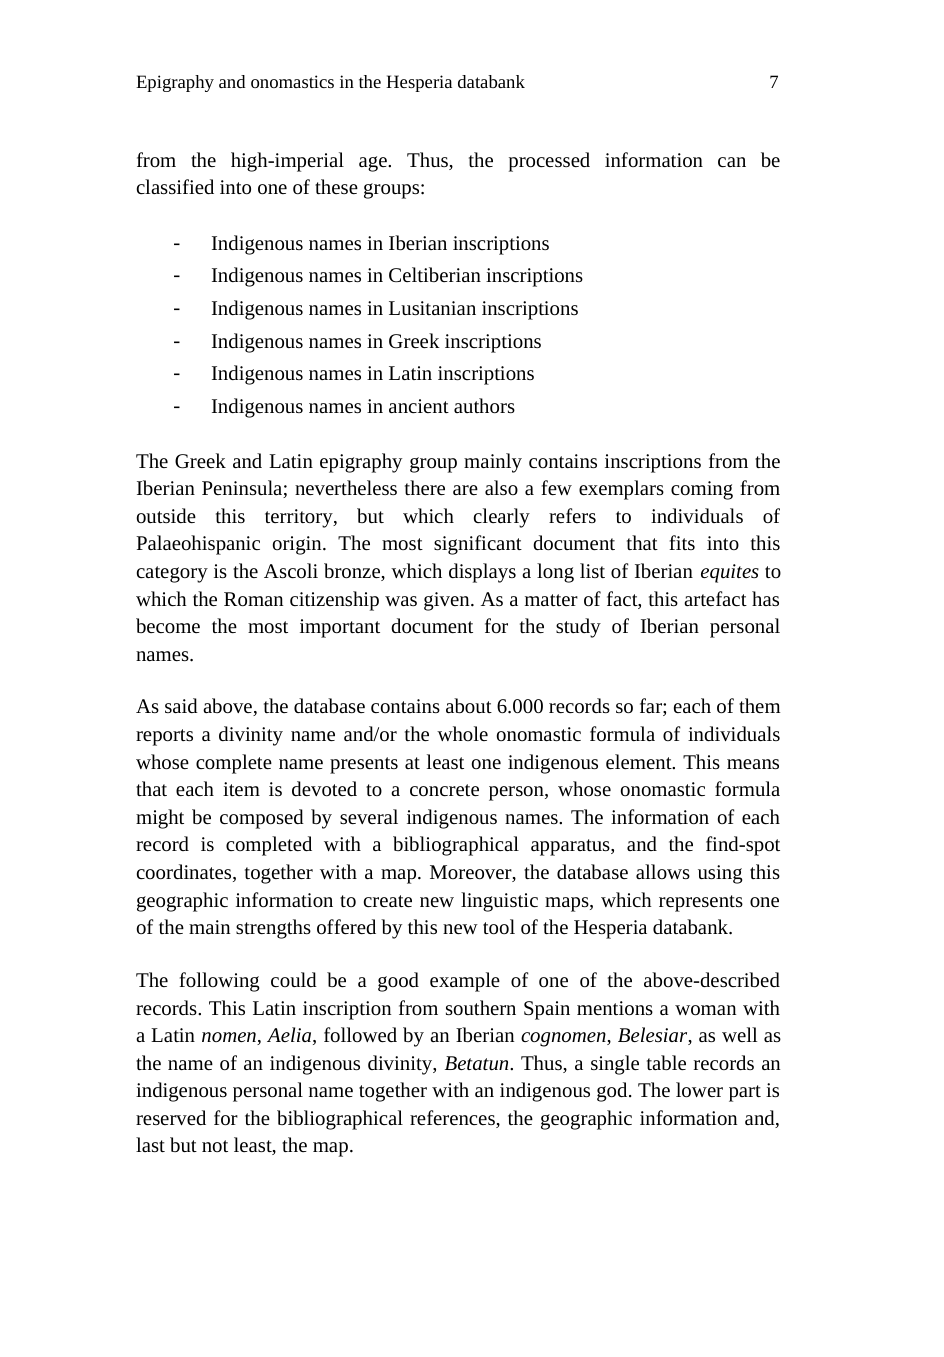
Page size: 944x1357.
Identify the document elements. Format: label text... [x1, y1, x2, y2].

list Indigenous names in Celtiberian inscriptions [173, 261, 781, 289]
list Indigenous names in Lusitanian inscriptions [173, 293, 781, 322]
list Indigenous names in Latin inscriptions [173, 358, 781, 387]
text The Greek and Latin epigraphy group mainly contains inscriptions from the Iberian Peninsula; nevertheless there are also a few exemplars coming from outside this territory, but which clearly refers to individuals of Palaeohispanic origin. The most significant document that fits into this category is the Ascoli bronze, which displays a long list of Iberian equites to which the Roman citizenship was given. As a matter of fact, this artefact has become the most important document for the study of Iberian personal names. [136, 448, 781, 666]
list Indigenous names in Iberian inscriptions [173, 228, 781, 256]
text The following could be a good example of one of the above-described records. This Latin inscription from southern Spain mentions a woman with a Latin nomen, Aelia, followed by an Iberian cognomen, Belesiar, as well as the name of an indigenous divinity, Betatun. Thus, a single table records an indigenous personal name together with an indigenous god. The lower part is reserved for the bibliographical references, the geographic information and, last but not least, the map. [136, 968, 781, 1157]
list Indigenous names in Greek inscriptions [173, 326, 781, 354]
text As said above, the database contains about 6.000 records so far; each of them reports a divinity name and/or the whole onomastic formula of individuals whose complete name presents at least one indigenous element. This means that each item is devoted to a concrete person, whose onomastic formula might be composed by several indigenous names. The information of each record is completed with a bibliographical apparatus, and the find-spot coordinates, together with a map. Moreover, the database allows using this geographic information to create new linguistic maps, which represents one of the main strengths offered by this new tool of the Hesperia databank. [136, 694, 781, 939]
list Indigenous names in ancient authors [173, 391, 781, 419]
